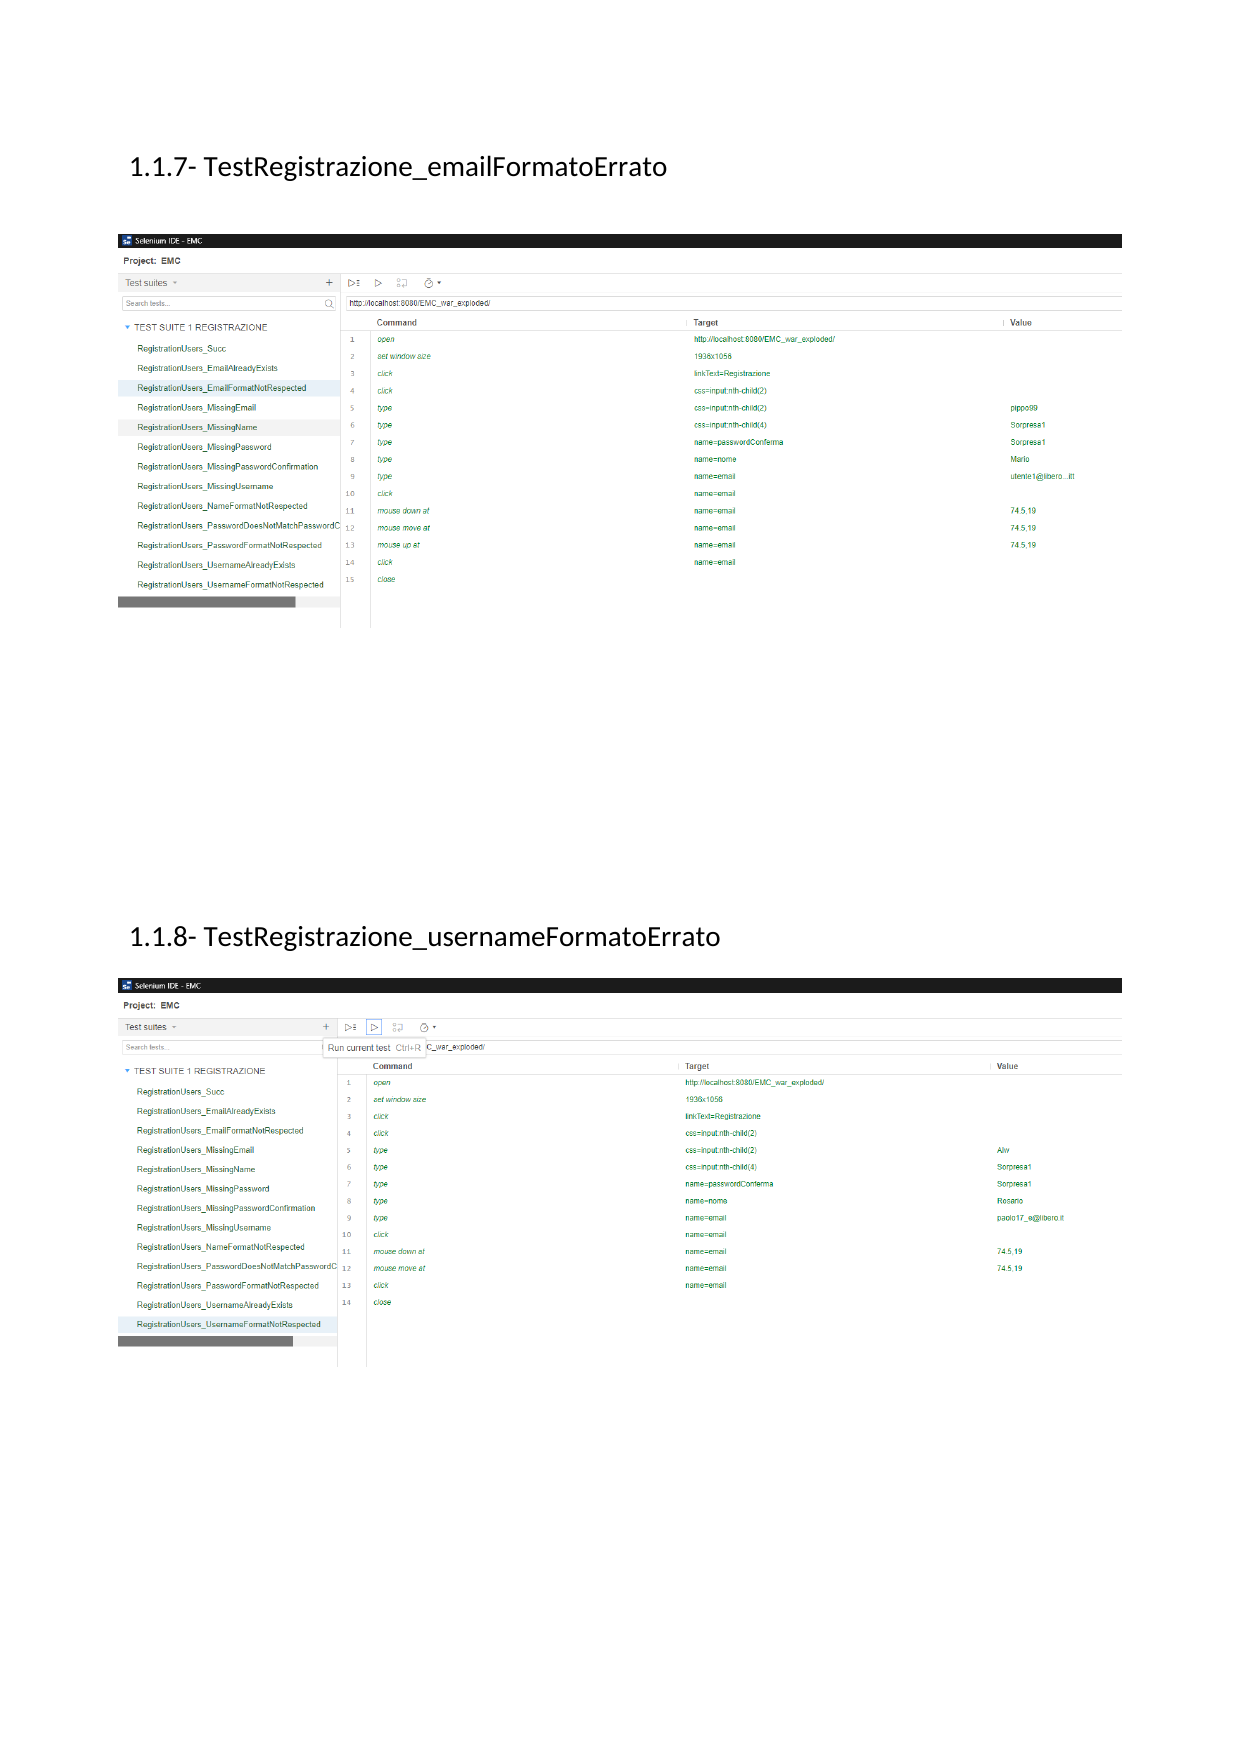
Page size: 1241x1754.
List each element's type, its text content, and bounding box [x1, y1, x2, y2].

picture [118, 234, 1122, 628]
picture [118, 978, 1122, 1367]
text 1.1.7- TestRegistrazione_emailFormatoErrato [129, 148, 1122, 183]
text 1.1.8- TestRegistrazione_usernameFormatoErrato [129, 918, 1122, 953]
